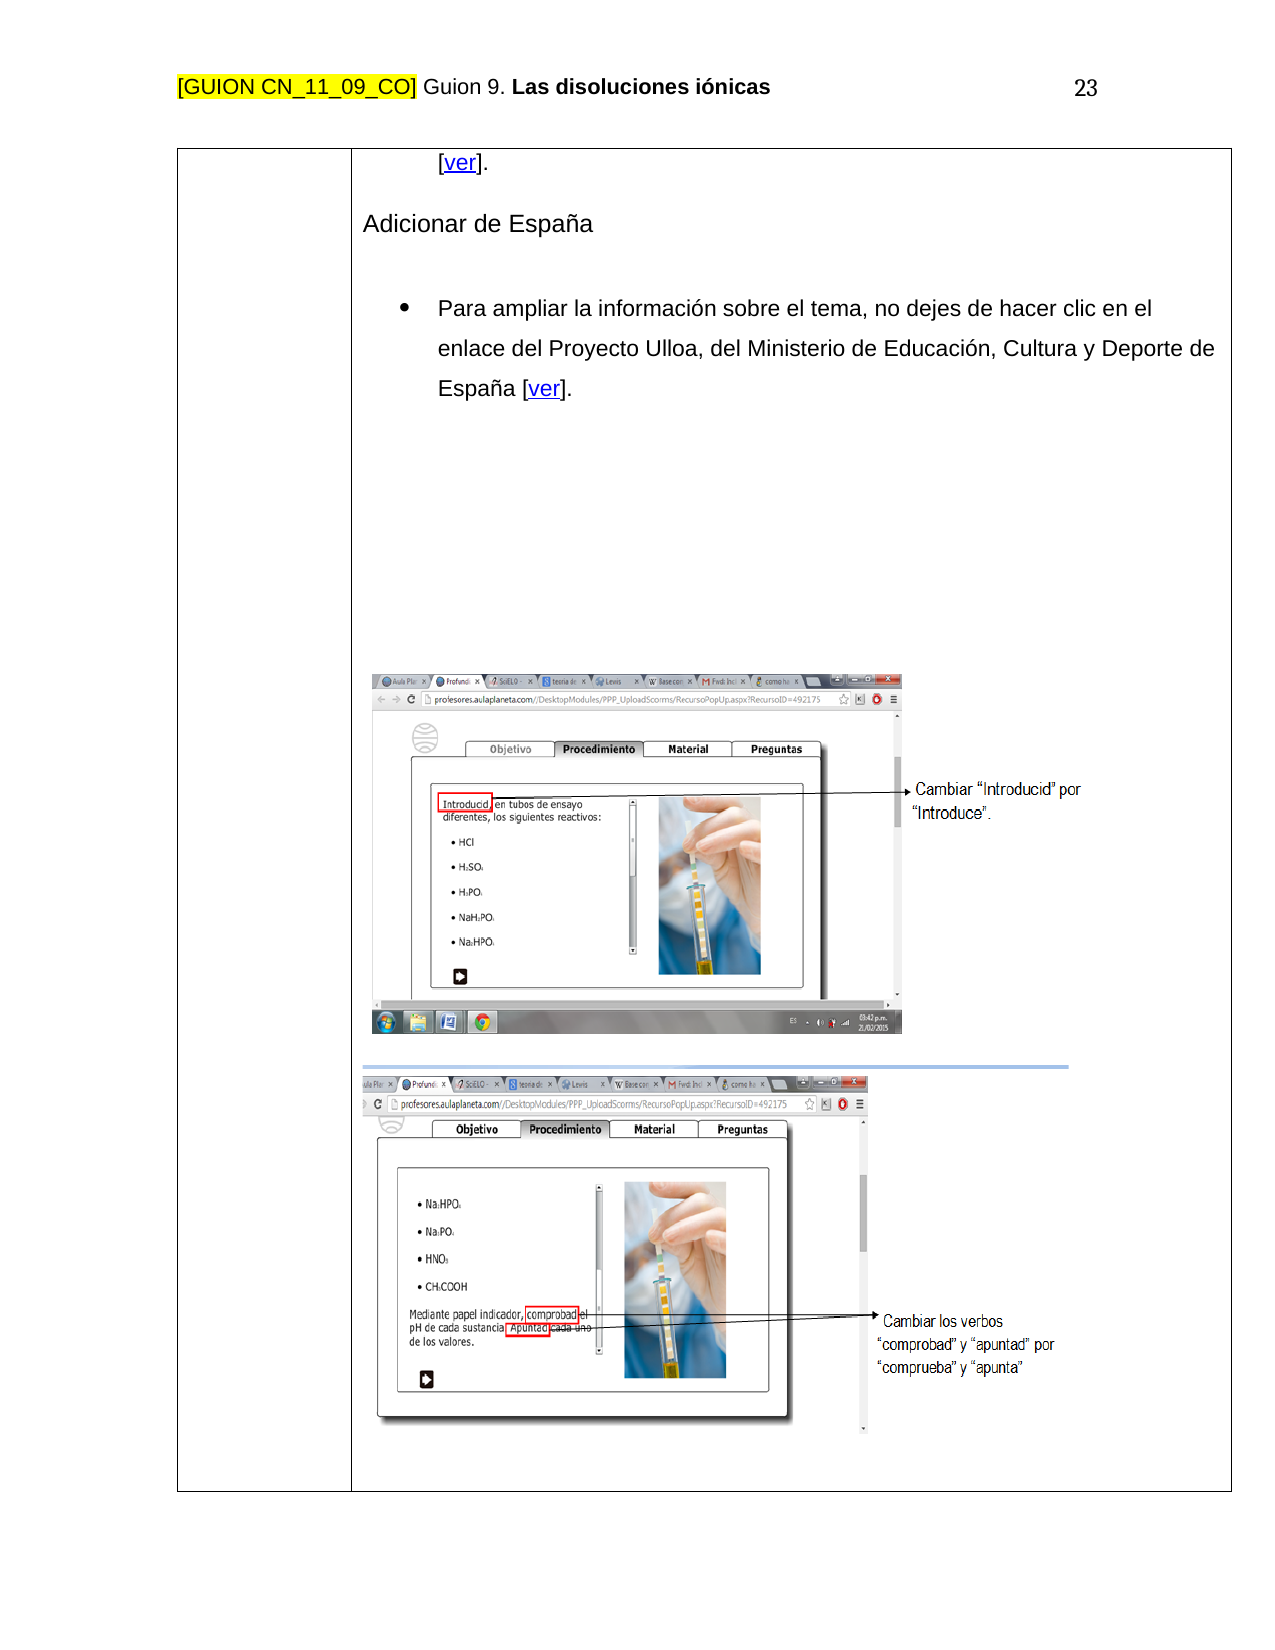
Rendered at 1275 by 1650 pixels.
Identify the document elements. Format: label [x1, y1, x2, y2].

picture [362, 650, 1100, 1052]
table_cell [178, 149, 351, 1491]
picture [362, 1065, 1069, 1434]
table_cell [352, 149, 1231, 1491]
